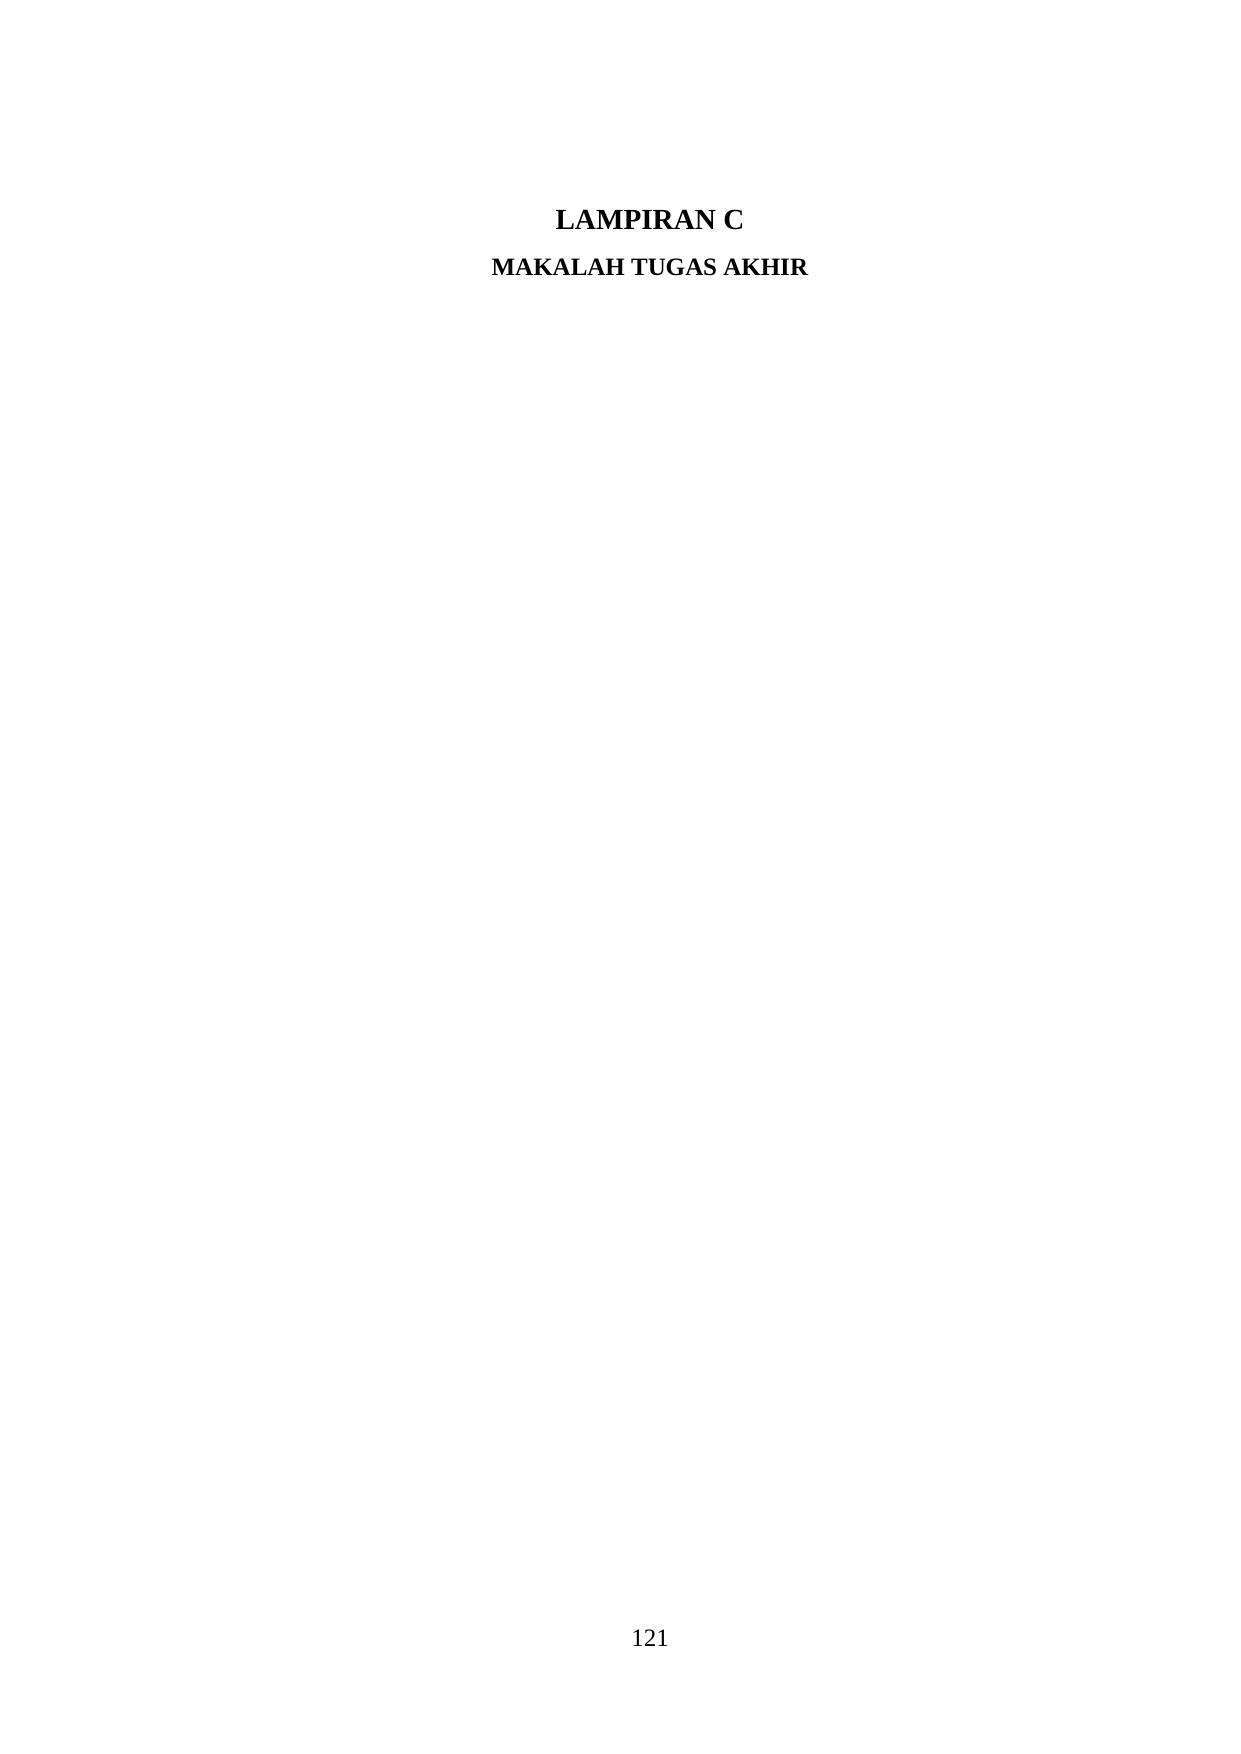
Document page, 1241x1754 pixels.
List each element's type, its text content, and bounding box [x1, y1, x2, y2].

text LAMPIRAN C [236, 202, 1063, 236]
text MAKALAH TUGAS AKHIR [236, 252, 1063, 281]
